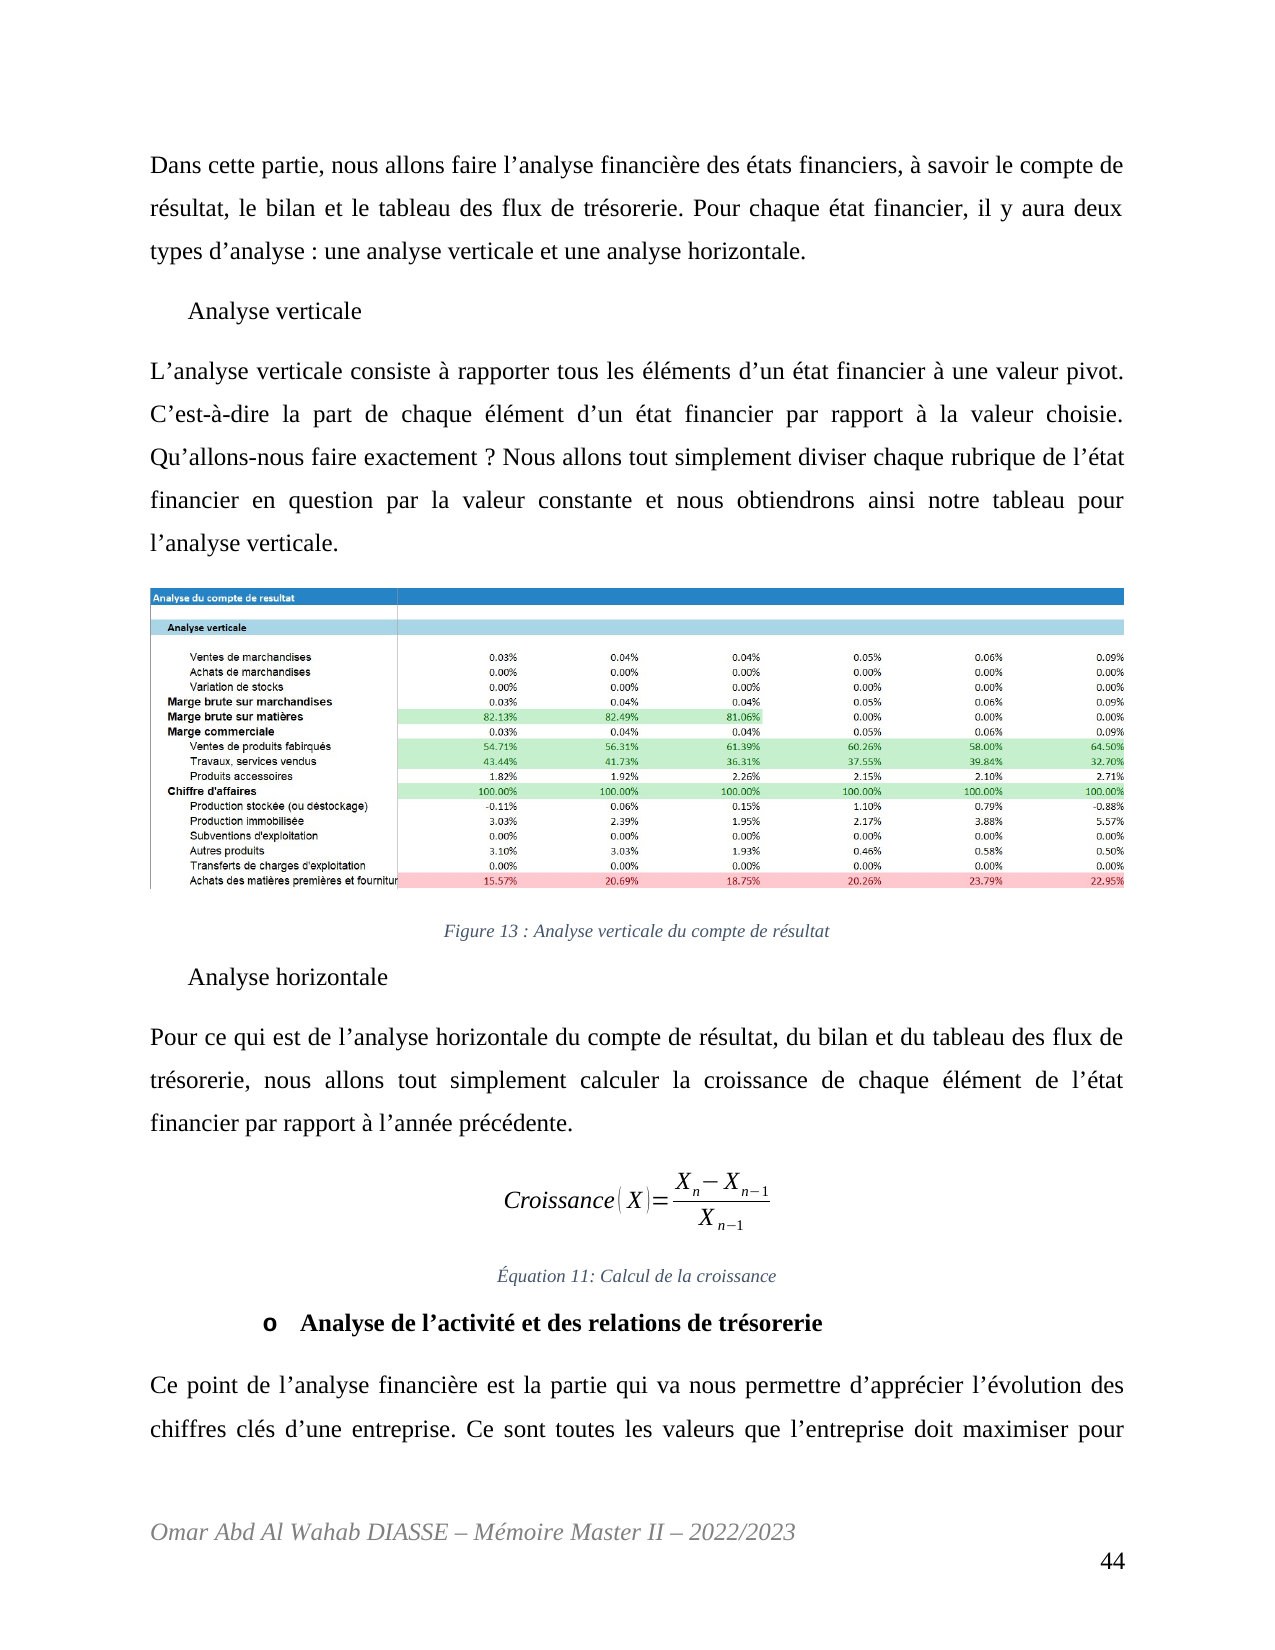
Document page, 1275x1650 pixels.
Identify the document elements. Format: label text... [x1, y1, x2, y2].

text Équation 11: Calcul de la croissance [150, 1265, 1125, 1287]
text L’analyse verticale consiste à rapporter tous les éléments d’un état financier à une valeur pivot. C’est-à-dire la part de chaque élément d’un état financier par rapport à la valeur choisie. Qu’allons-nous faire exactement ? Nous allons tout simplement diviser chaque rubrique de l’état financier en question par la valeur constante et nous obtiendrons ainsi notre tableau pour l’analyse verticale. [150, 356, 1125, 557]
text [150, 1371, 1125, 1442]
picture [150, 588, 1124, 889]
text Analyse verticale [187, 296, 1125, 325]
text Pour ce qui est de l’analyse horizontale du compte de résultat, du bilan et du tableau des flux de trésorerie, nous allons tout simplement calculer la croissance de chaque élément de l’état financier par rapport à l’année précédente. [150, 1022, 1125, 1137]
text Dans cette partie, nous allons faire l’analyse financière des états financiers, à savoir le compte de résultat, le bilan et le tableau des flux de trésorerie. Pour chaque état financier, il y aura deux types d’analyse : une analyse verticale et une analyse horizontale. [150, 150, 1125, 265]
text Figure 13 : Analyse verticale du compte de résultat [150, 919, 1125, 941]
list Analyse de l’activité et des relations de trésorerie [262, 1308, 1125, 1338]
text Analyse horizontale [187, 962, 1125, 991]
